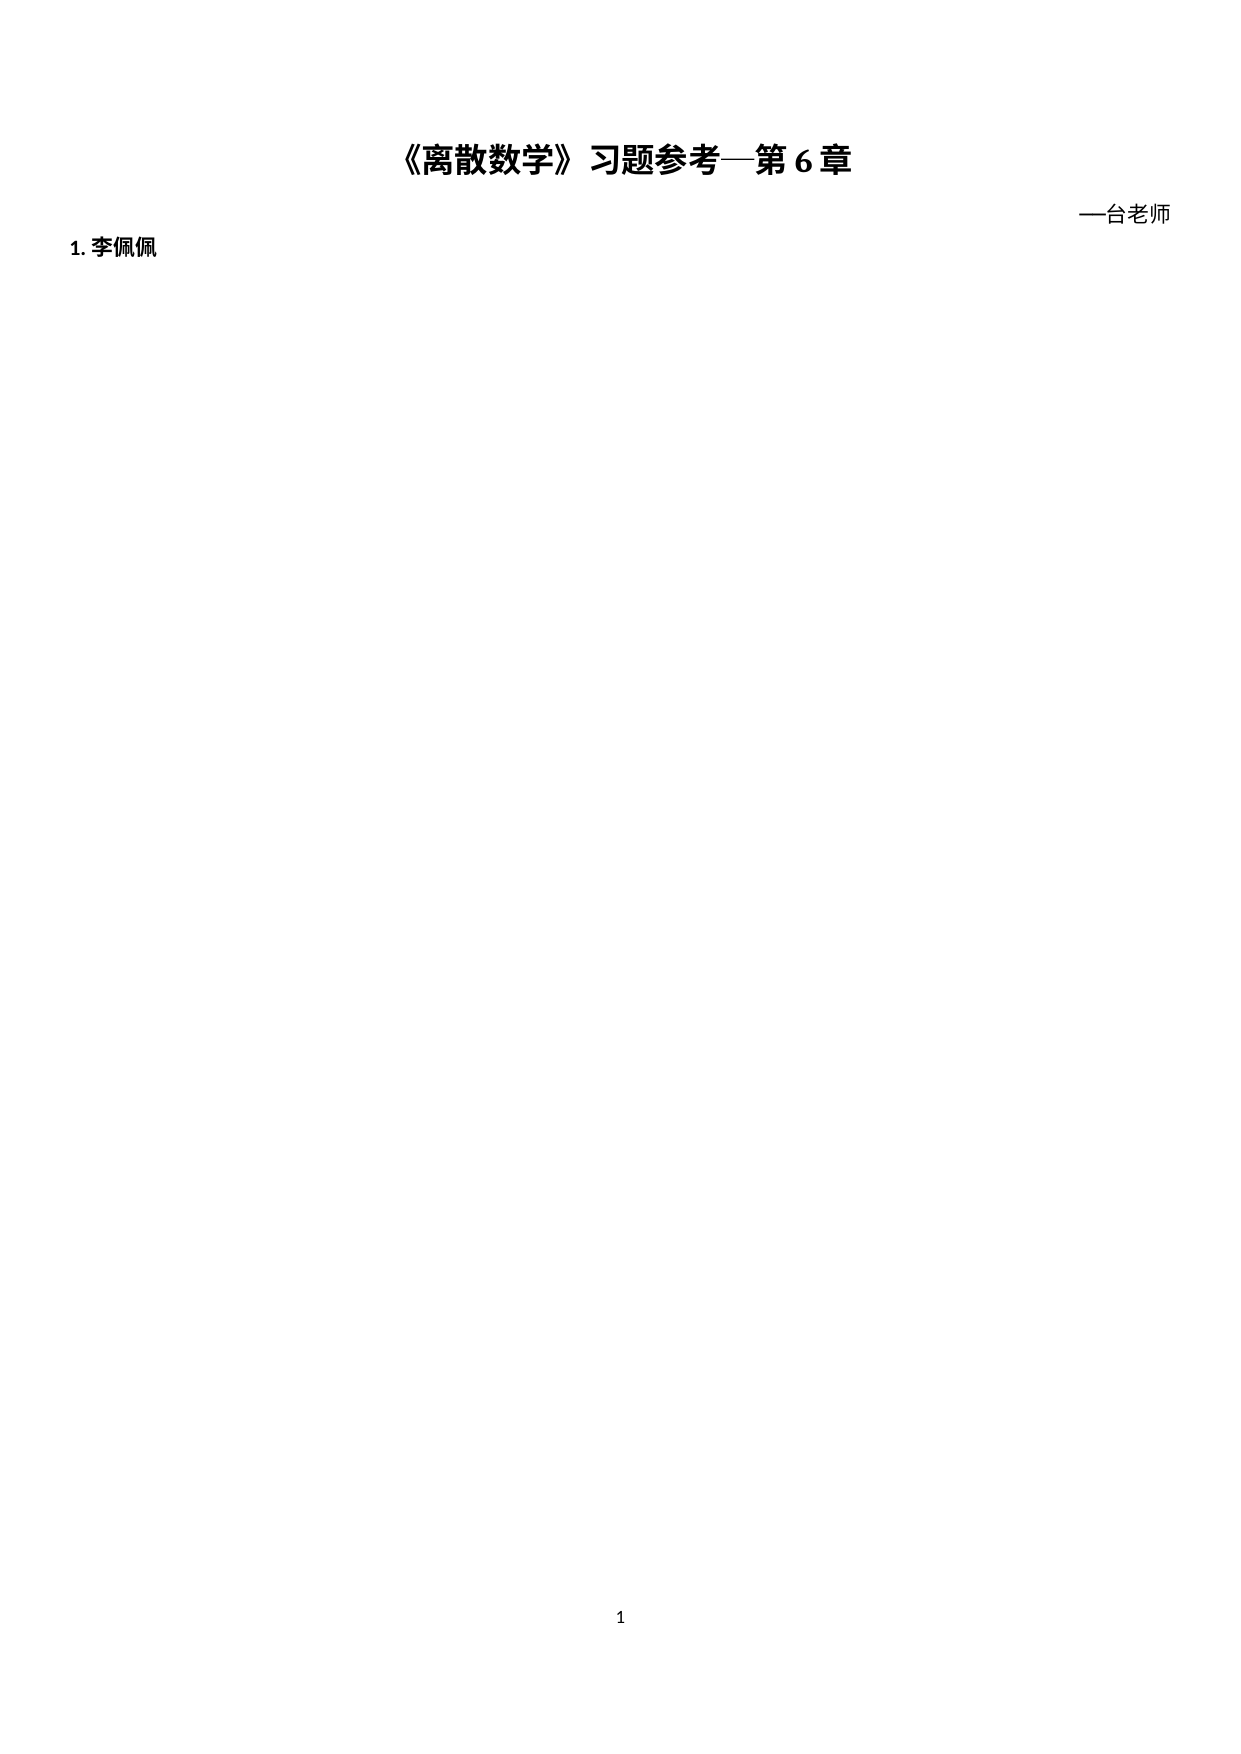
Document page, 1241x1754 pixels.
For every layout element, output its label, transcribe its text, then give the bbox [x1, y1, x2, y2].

text ──台老师 [69, 197, 1171, 229]
title 《离散数学》习题参考─第6章 [69, 125, 1171, 190]
text 1. 李佩佩 [69, 229, 1171, 262]
